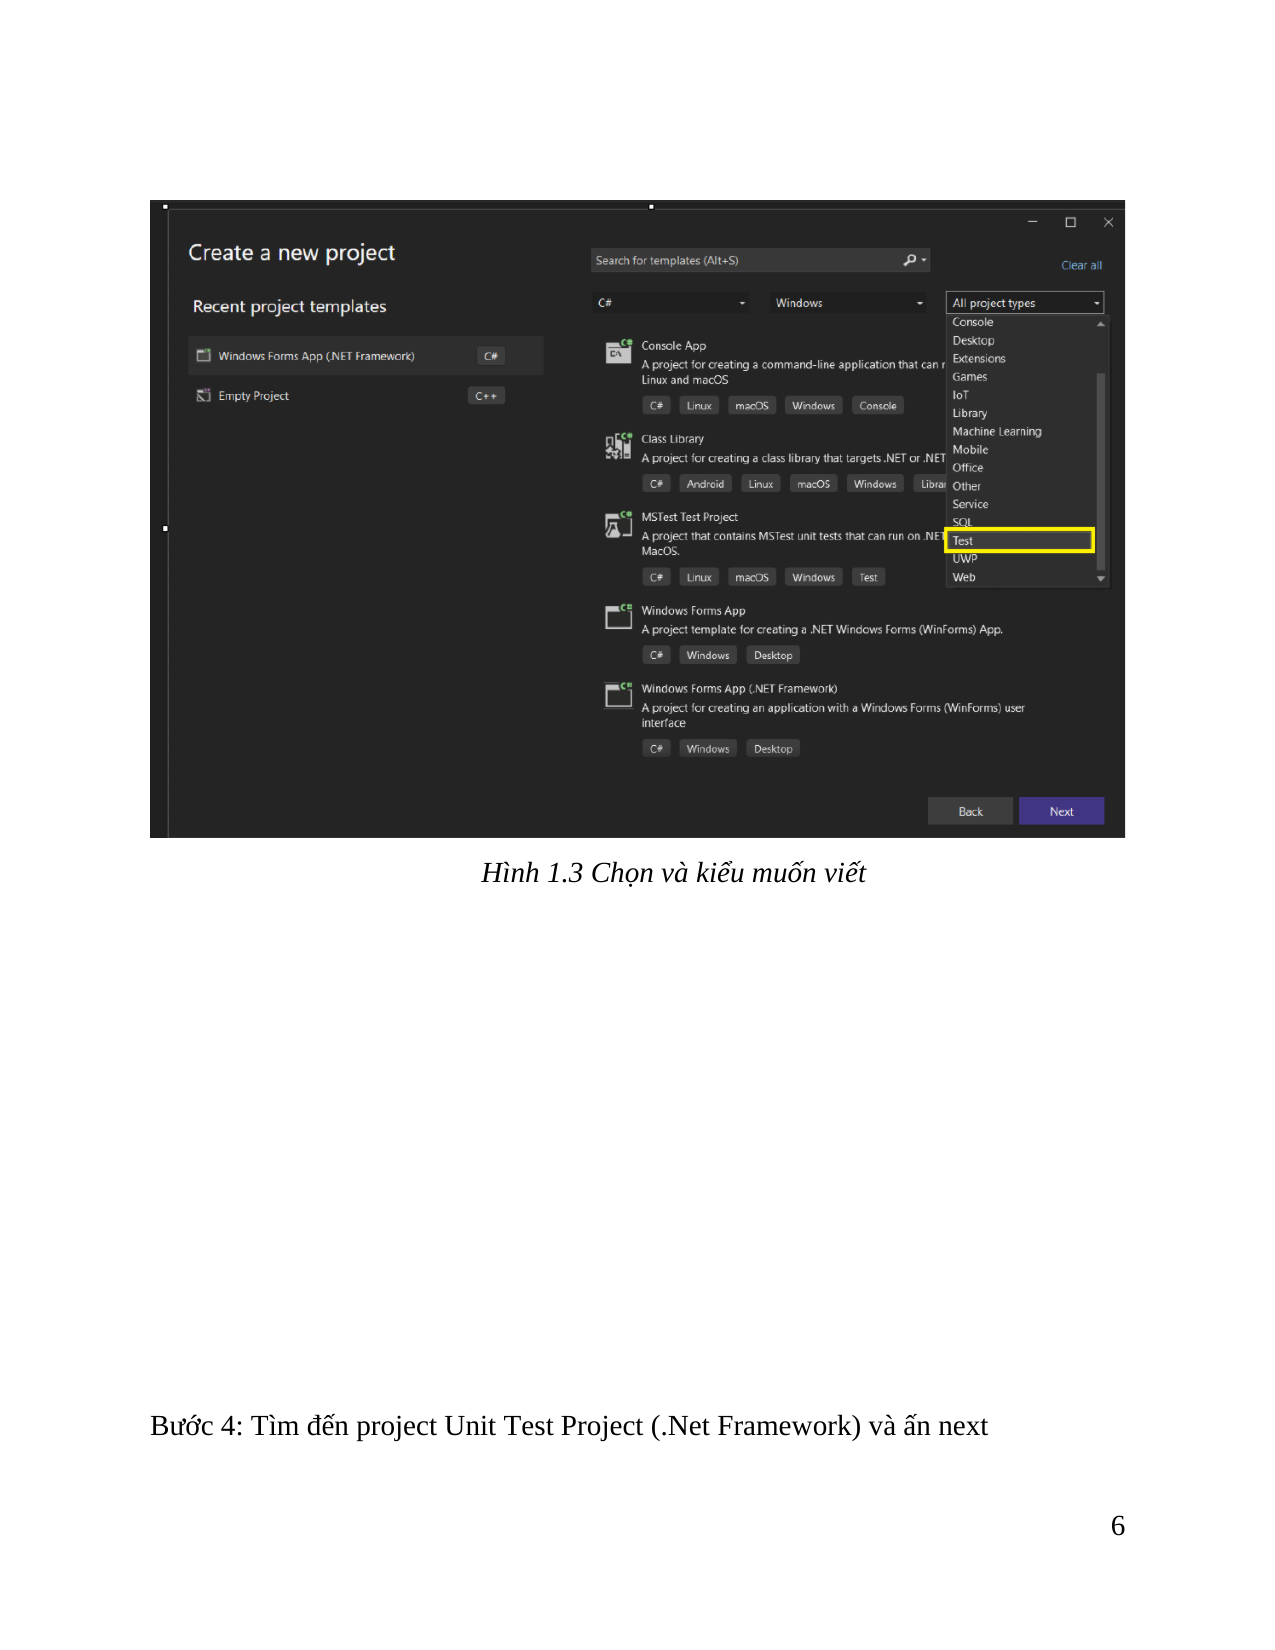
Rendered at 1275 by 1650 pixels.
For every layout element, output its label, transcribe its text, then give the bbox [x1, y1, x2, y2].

text Hình 1.3 Chọn và kiểu muốn viết [150, 855, 1125, 888]
text Bước 4: Tìm đến project Unit Test Project (.Net Framework) và ấn next [150, 1408, 1125, 1442]
picture [150, 200, 1125, 838]
